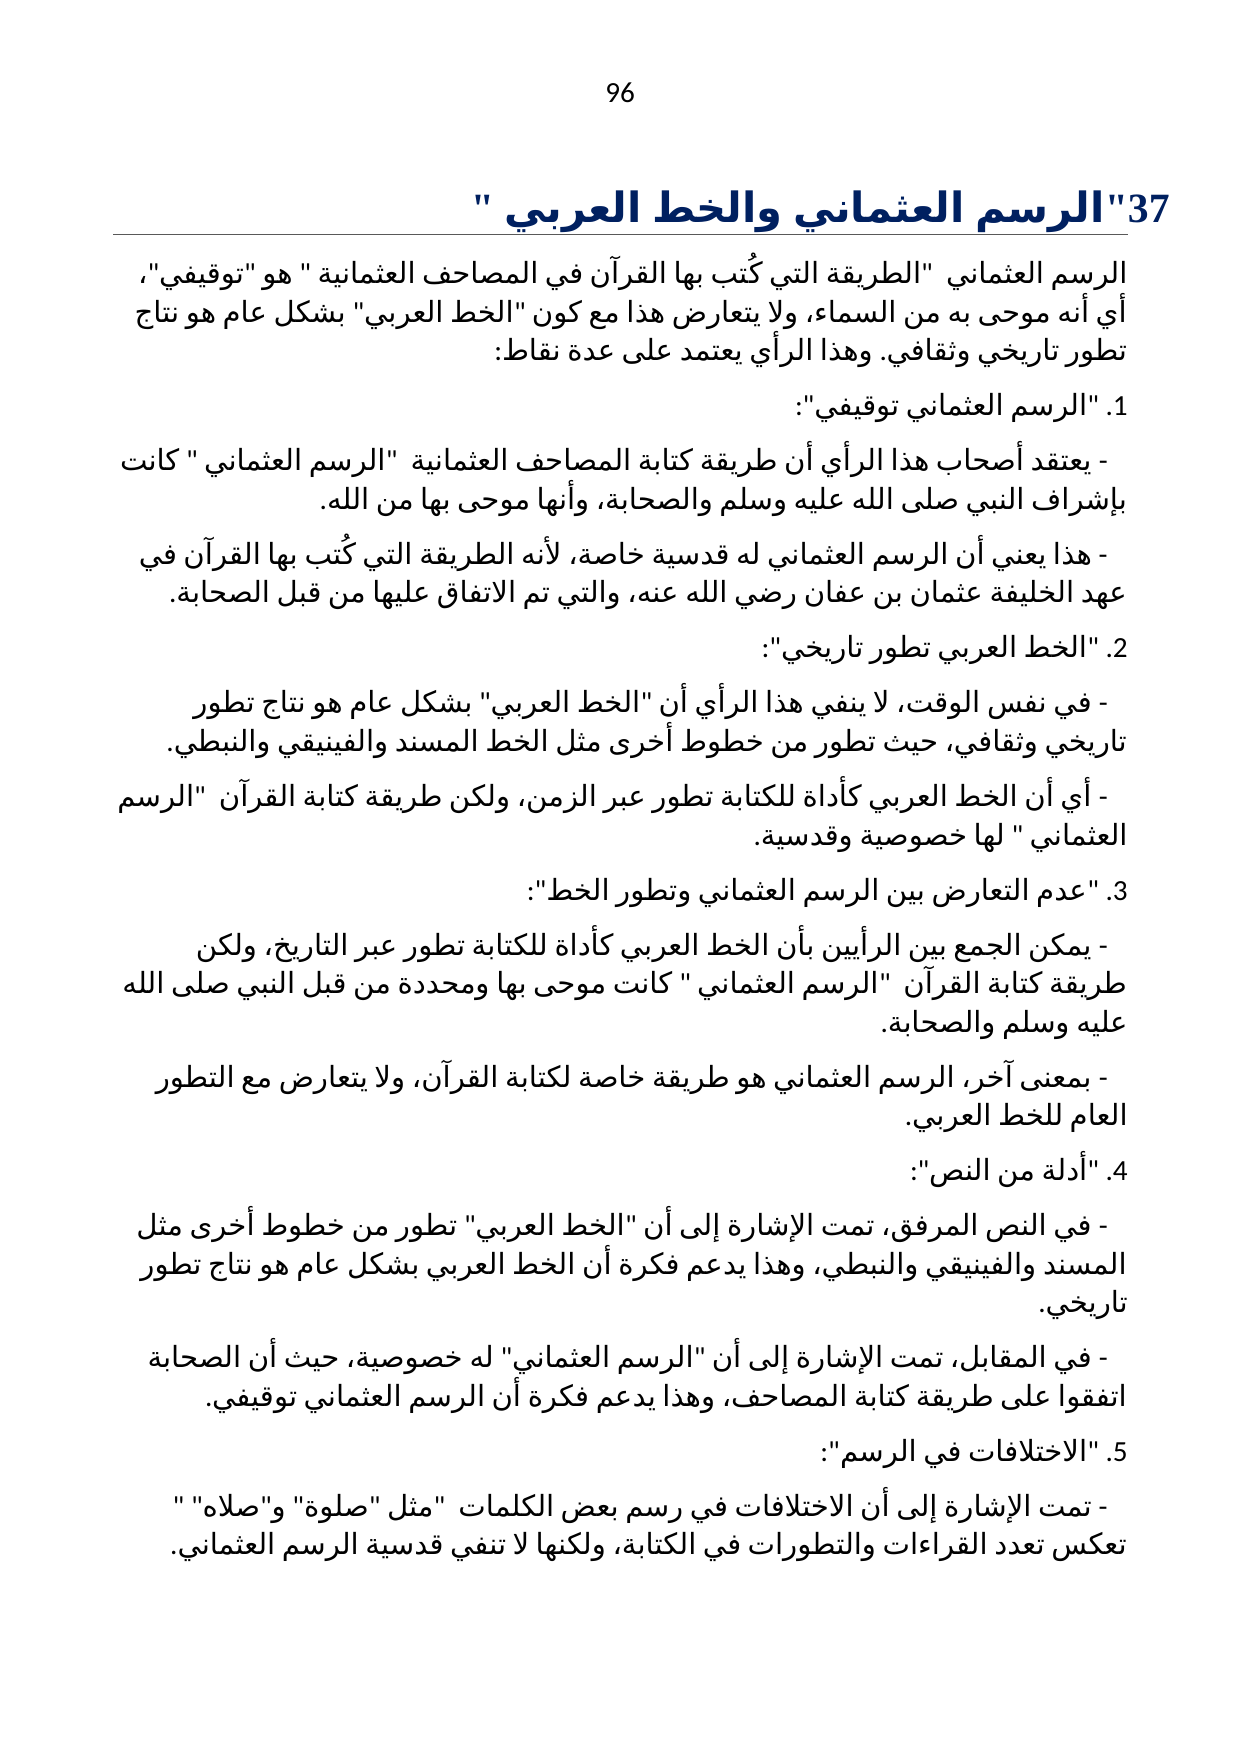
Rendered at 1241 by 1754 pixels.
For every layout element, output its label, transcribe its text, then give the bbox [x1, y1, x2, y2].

text 5. "الاختلافات في الرسم": [112, 1433, 1128, 1468]
text 3. "عدم التعارض بين الرسم العثماني وتطور الخط": [112, 872, 1128, 907]
text 1. "الرسم العثماني توقيفي": [112, 387, 1128, 423]
text 2. "الخط العربي تطور تاريخي": [112, 629, 1128, 665]
subtitle "الرسم العثماني والخط العربي " [112, 184, 1128, 235]
text - في النص المرفق، تمت الإشارة إلى أن "الخط العربي" تطور من خطوط أخرى مثل المسند والفينيقي والنبطي، وهذا يدعم فكرة أن الخط العربي بشكل عام هو نتاج تطور تاريخي. [112, 1207, 1128, 1320]
text - يمكن الجمع بين الرأيين بأن الخط العربي كأداة للكتابة تطور عبر التاريخ، ولكن طريقة كتابة القرآن "الرسم العثماني " كانت موحى بها ومحددة من قبل النبي صلى الله عليه وسلم والصحابة. [112, 927, 1128, 1039]
text 4. "أدلة من النص": [112, 1152, 1128, 1188]
text - أي أن الخط العربي كأداة للكتابة تطور عبر الزمن، ولكن طريقة كتابة القرآن "الرسم العثماني " لها خصوصية وقدسية. [112, 778, 1128, 852]
text الرسم العثماني "الطريقة التي كُتب بها القرآن في المصاحف العثمانية " هو "توقيفي"، أي أنه موحى به من السماء، ولا يتعارض هذا مع كون "الخط العربي" بشكل عام هو نتاج تطور تاريخي وثقافي. وهذا الرأي يعتمد على عدة نقاط: [112, 255, 1128, 368]
text - في نفس الوقت، لا ينفي هذا الرأي أن "الخط العربي" بشكل عام هو نتاج تطور تاريخي وثقافي، حيث تطور من خطوط أخرى مثل الخط المسند والفينيقي والنبطي. [112, 684, 1128, 759]
text - في المقابل، تمت الإشارة إلى أن "الرسم العثماني" له خصوصية، حيث أن الصحابة اتفقوا على طريقة كتابة المصاحف، وهذا يدعم فكرة أن الرسم العثماني توقيفي. [112, 1339, 1128, 1413]
text - تمت الإشارة إلى أن الاختلافات في رسم بعض الكلمات "مثل "صلوة" و"صلاه" " تعكس تعدد القراءات والتطورات في الكتابة، ولكنها لا تنفي قدسية الرسم العثماني. [112, 1488, 1128, 1562]
text - يعتقد أصحاب هذا الرأي أن طريقة كتابة المصاحف العثمانية "الرسم العثماني " كانت بإشراف النبي صلى الله عليه وسلم والصحابة، وأنها موحى بها من الله. [112, 442, 1128, 516]
text - بمعنى آخر، الرسم العثماني هو طريقة خاصة لكتابة القرآن، ولا يتعارض مع التطور العام للخط العربي. [112, 1059, 1128, 1133]
text - هذا يعني أن الرسم العثماني له قدسية خاصة، لأنه الطريقة التي كُتب بها القرآن في عهد الخليفة عثمان بن عفان رضي الله عنه، والتي تم الاتفاق عليها من قبل الصحابة. [112, 536, 1128, 610]
